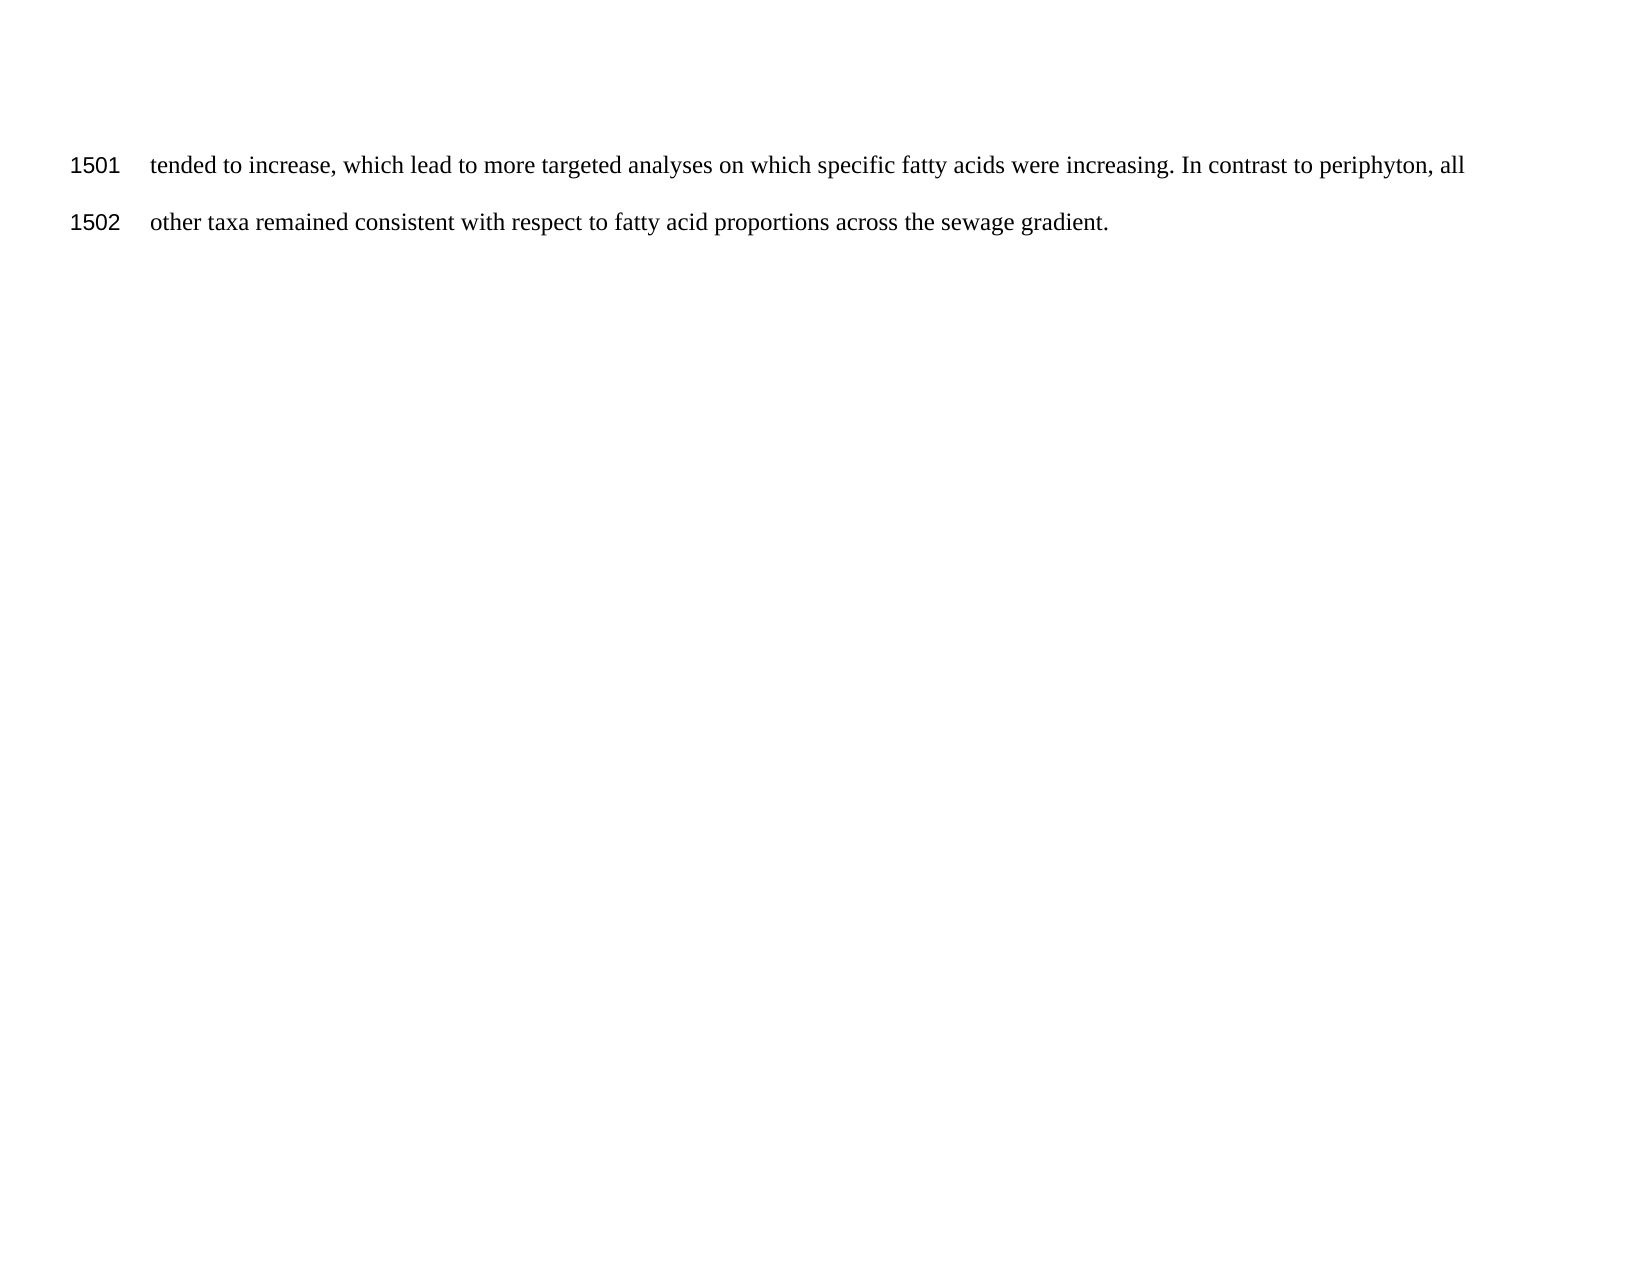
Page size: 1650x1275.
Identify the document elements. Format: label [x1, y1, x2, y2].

text [150, 150, 1500, 236]
